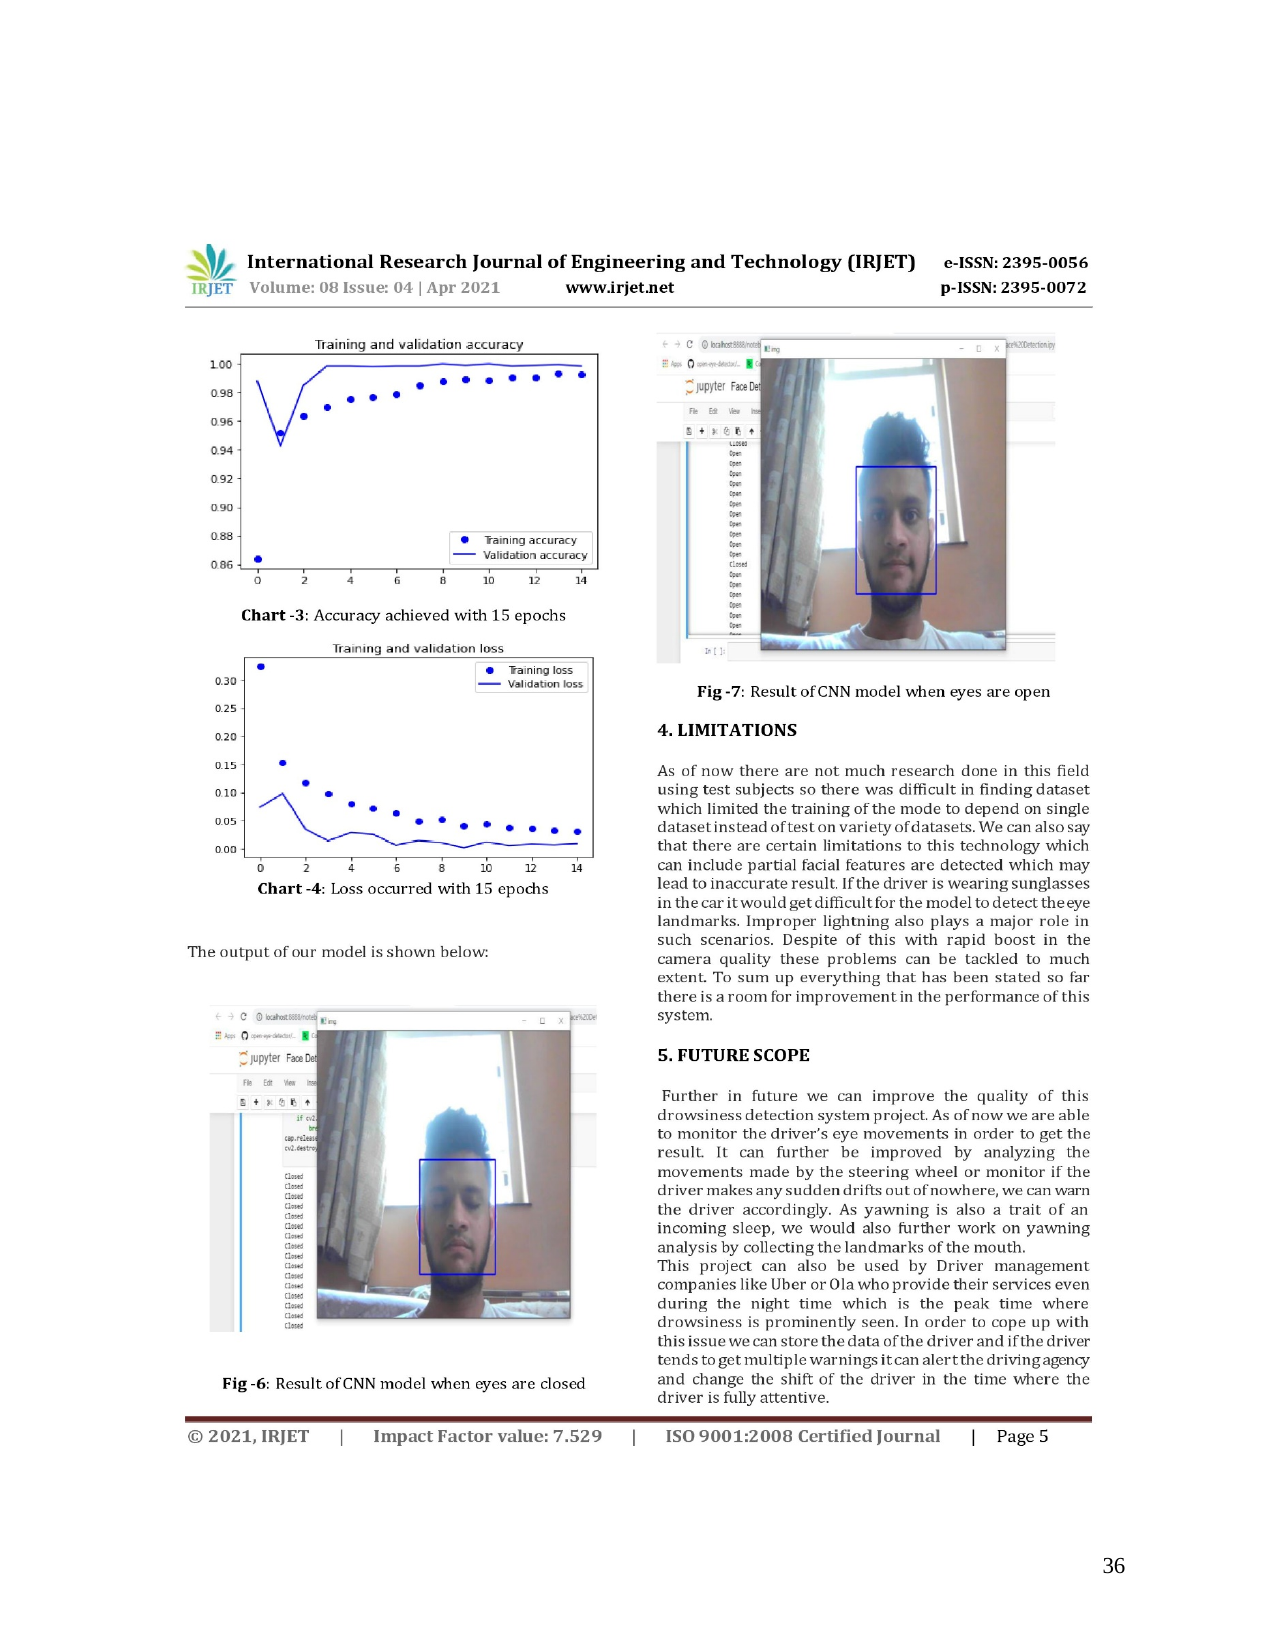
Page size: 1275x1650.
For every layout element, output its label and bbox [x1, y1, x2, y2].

picture [125, 173, 1150, 1524]
